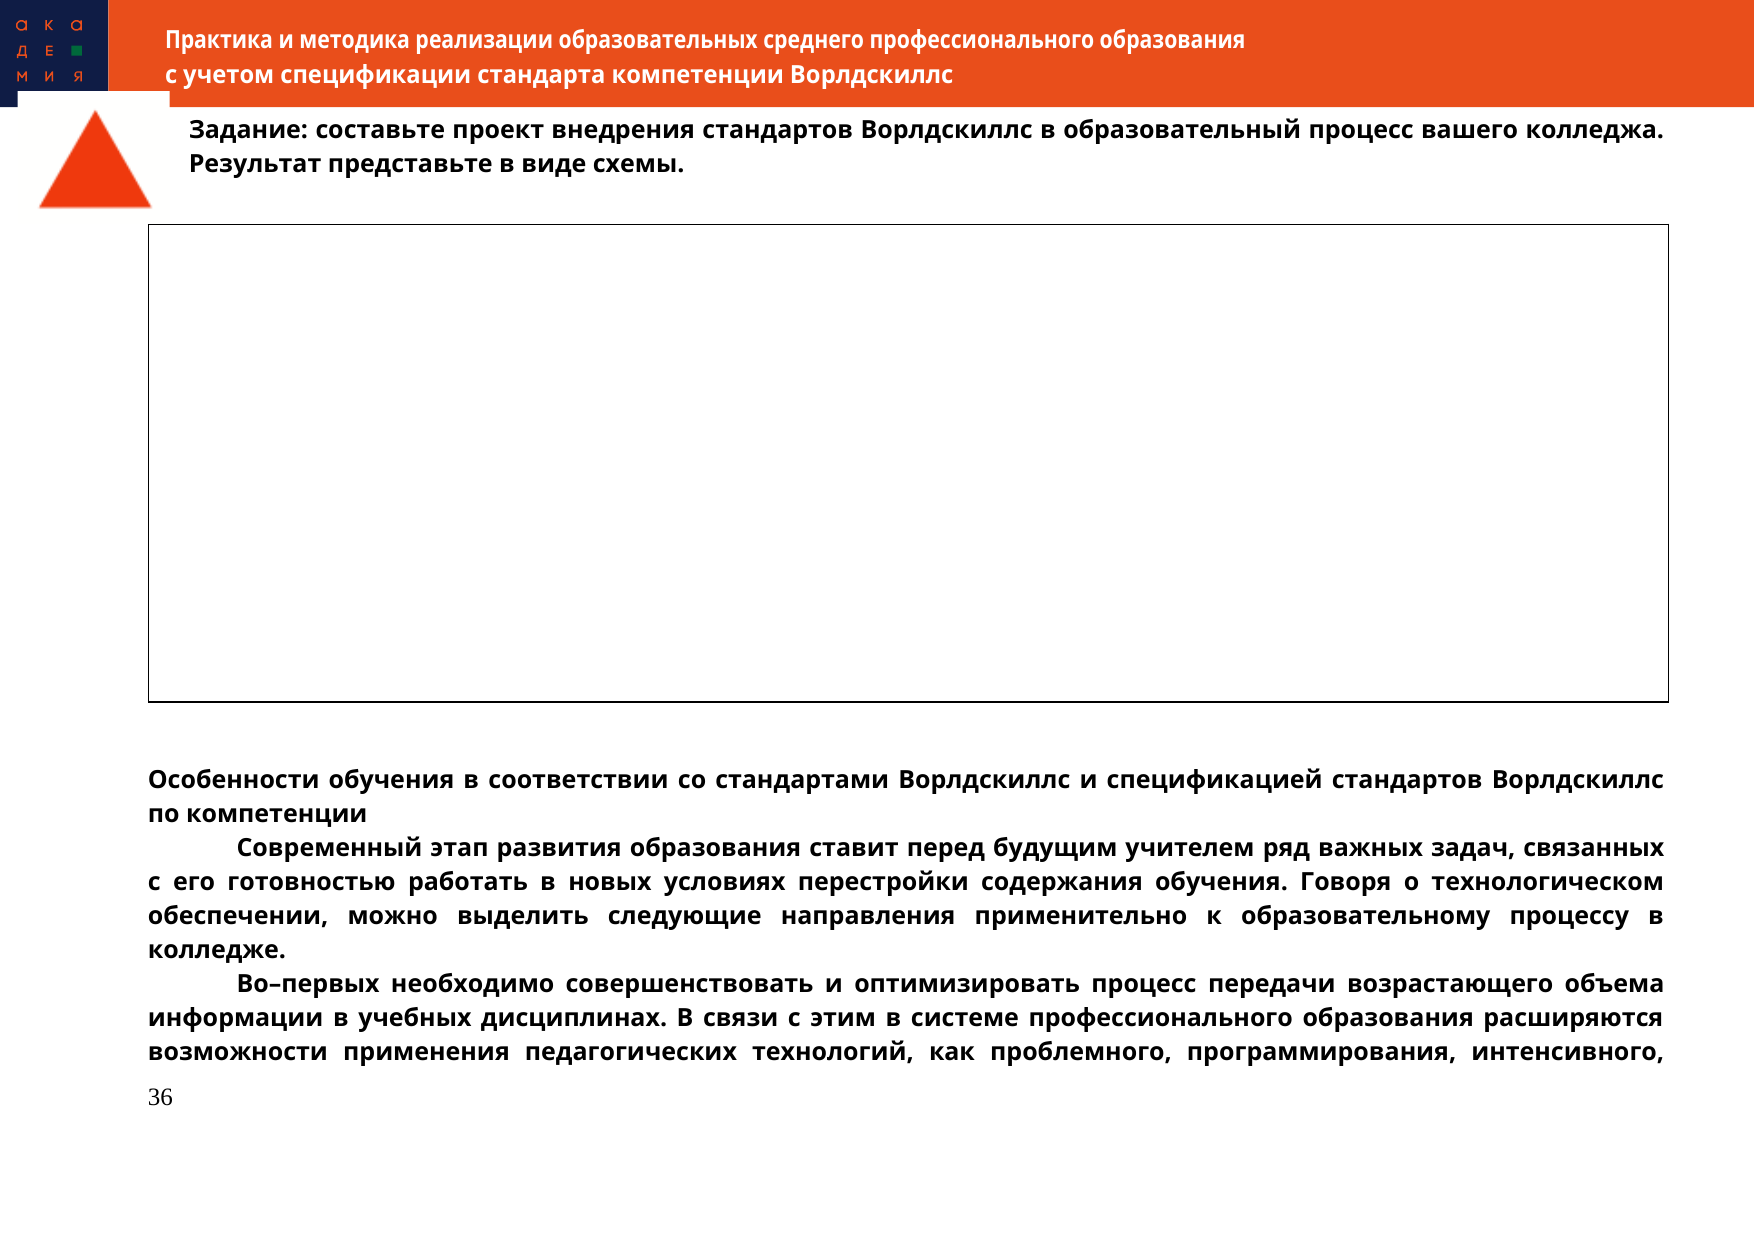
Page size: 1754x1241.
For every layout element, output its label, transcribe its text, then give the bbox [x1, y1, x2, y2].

text Задание: составьте проект внедрения стандартов Ворлдскиллс в образовательный процесс вашего колледжа. Результат представьте в виде схемы. [170, 112, 1665, 180]
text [148, 966, 1665, 1068]
text Современный этап развития образования ставит перед будущим учителем ряд важных задач, связанных с его готовностью работать в новых условиях перестройки содержания обучения. Говоря о технологическом обеспечении, можно выделить следующие направления применительно к образовательному процессу в колледже. [148, 830, 1665, 966]
table_header [149, 225, 1668, 701]
picture [17, 91, 170, 224]
subtitle Особенности обучения в соответствии со стандартами Ворлдскиллс и спецификацией стандартов Ворлдскиллс по компетенции [148, 762, 1665, 830]
